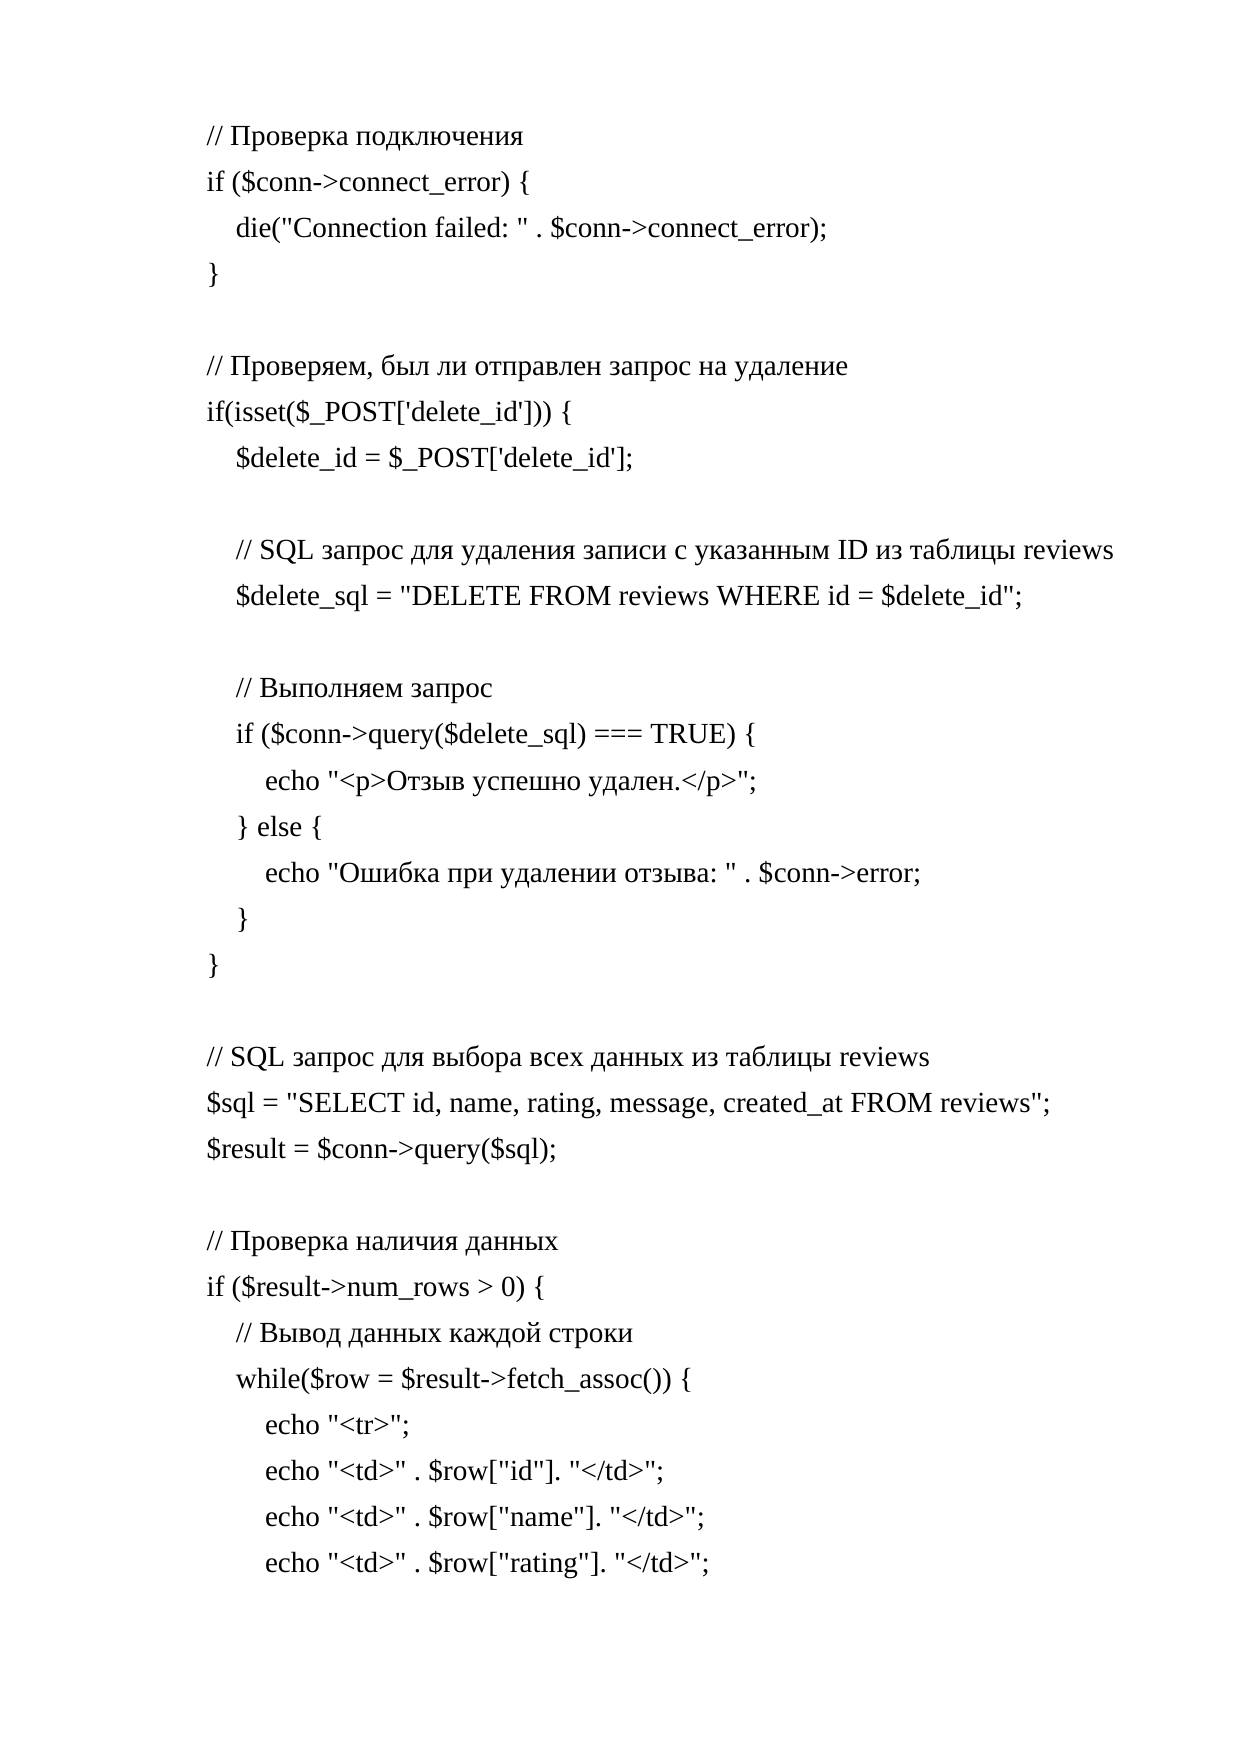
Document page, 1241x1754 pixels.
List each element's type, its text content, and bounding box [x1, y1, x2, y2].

text echo "<td>" . $row["name"]. "</td>"; [177, 1499, 1152, 1533]
text if(isset($_POST['delete_id'])) { [177, 394, 1152, 428]
text echo "<td>" . $row["id"]. "</td>"; [177, 1453, 1152, 1487]
text } [177, 901, 1152, 934]
text if ($result->num_rows > 0) { [177, 1269, 1152, 1303]
text // Проверяем, был ли отправлен запрос на удаление [177, 348, 1152, 382]
text } [177, 947, 1152, 980]
text $delete_sql = "DELETE FROM reviews WHERE id = $delete_id"; [177, 578, 1152, 612]
text } [177, 256, 1152, 290]
text } else { [177, 809, 1152, 842]
text die("Connection failed: " . $conn->connect_error); [177, 210, 1152, 244]
text echo "<td>" . $row["rating"]. "</td>"; [177, 1545, 1152, 1579]
text if ($conn->query($delete_sql) === TRUE) { [177, 717, 1152, 750]
text // Выполняем запрос [177, 671, 1152, 704]
text echo "Ошибка при удалении отзыва: " . $conn->error; [177, 855, 1152, 888]
text // Вывод данных каждой строки [177, 1315, 1152, 1349]
text $delete_id = $_POST['delete_id']; [177, 440, 1152, 474]
text echo "<tr>"; [177, 1407, 1152, 1441]
text while($row = $result->fetch_assoc()) { [177, 1361, 1152, 1395]
text if ($conn->connect_error) { [177, 164, 1152, 198]
text echo "<p>Отзыв успешно удален.</p>"; [177, 763, 1152, 796]
text // Проверка подключения [177, 118, 1152, 152]
text // SQL запрос для выбора всех данных из таблицы reviews [177, 1039, 1152, 1072]
text // SQL запрос для удаления записи с указанным ID из таблицы reviews [177, 532, 1152, 566]
text // Проверка наличия данных [177, 1223, 1152, 1257]
text $result = $conn->query($sql); [177, 1131, 1152, 1164]
text $sql = "SELECT id, name, rating, message, created_at FROM reviews"; [177, 1085, 1152, 1118]
